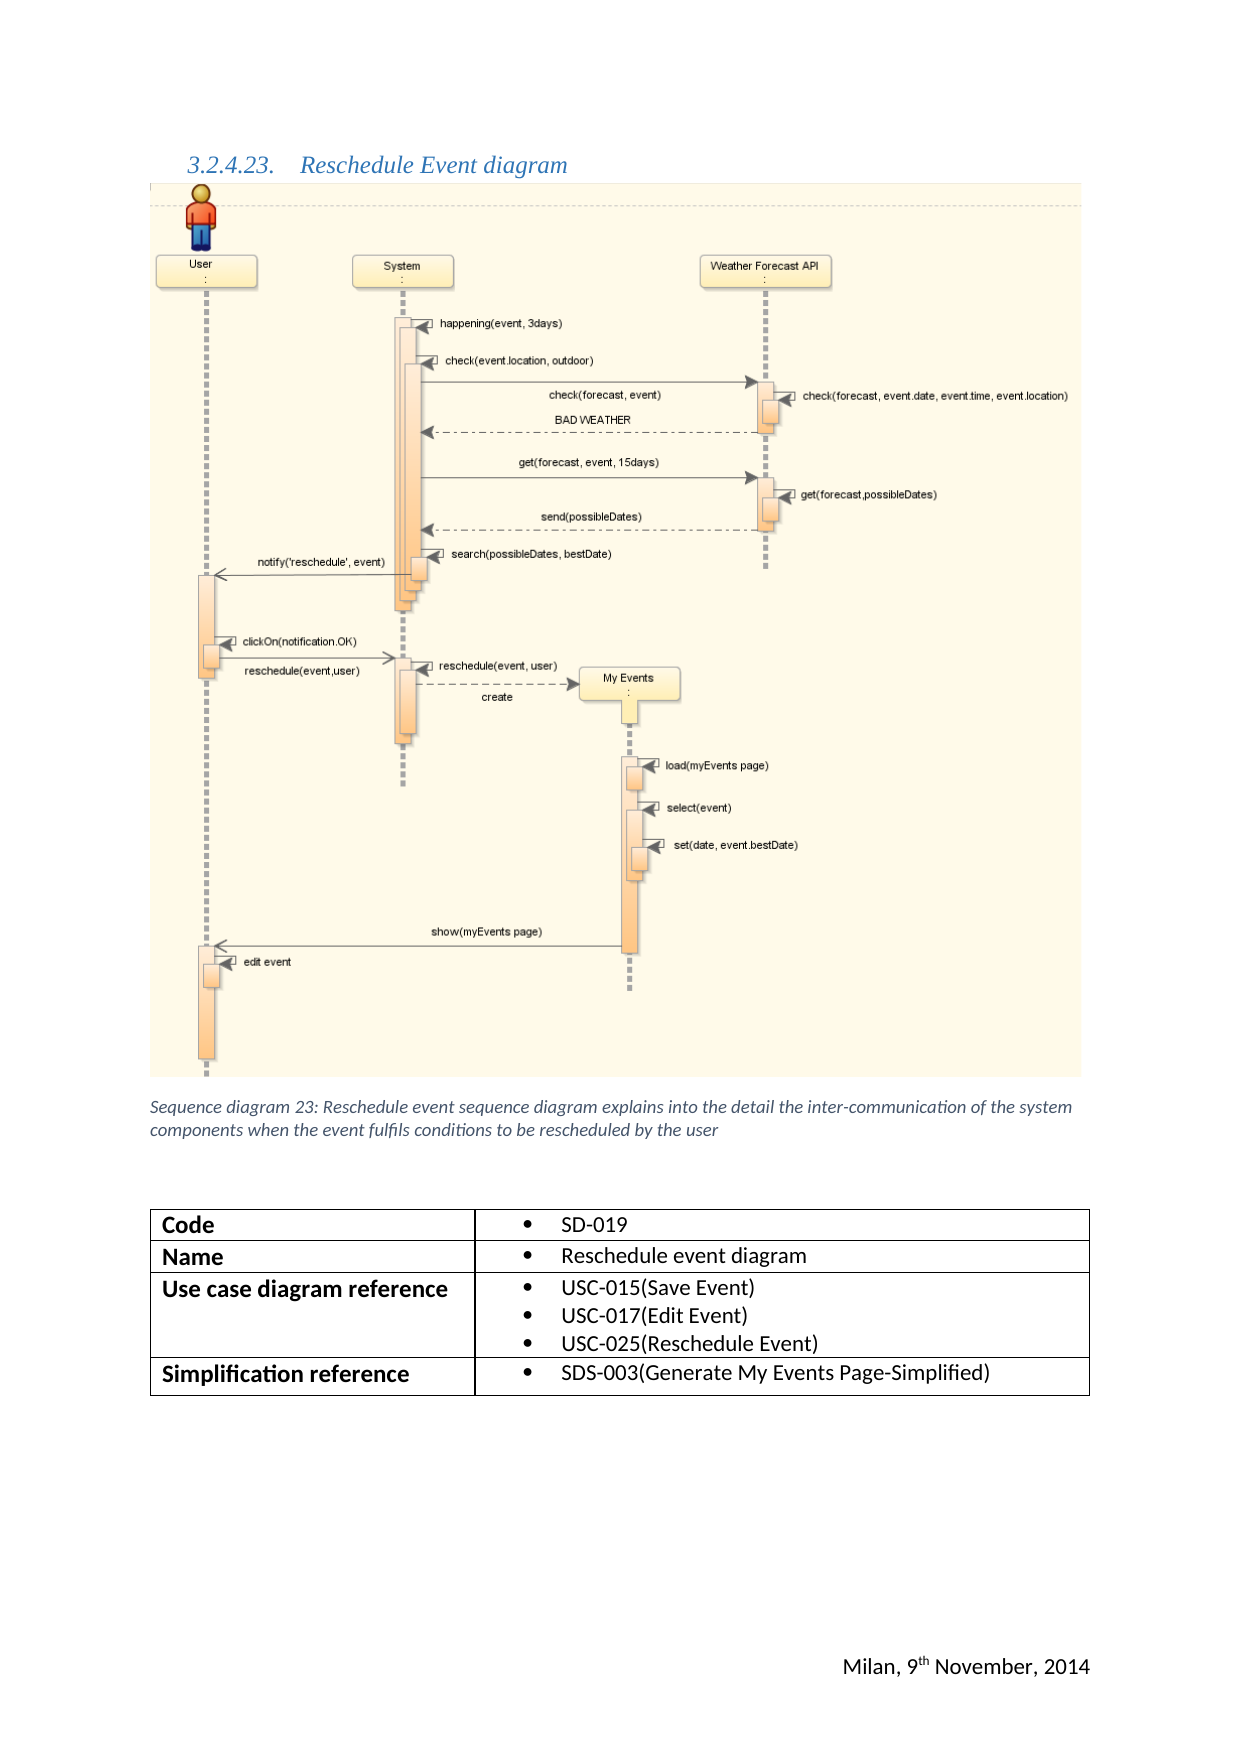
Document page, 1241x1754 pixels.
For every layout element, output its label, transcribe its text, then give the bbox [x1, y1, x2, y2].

table_cell SDS-003(Generate My Events Page-Simplified) [476, 1358, 1089, 1395]
table_cell Use case diagram reference [151, 1273, 474, 1357]
subtitle Reschedule Event diagram [187, 150, 1090, 179]
table_cell Reschedule event diagram [476, 1241, 1089, 1272]
table_cell Simplification reference [151, 1358, 474, 1395]
table_cell Name [151, 1241, 474, 1272]
table_header SD-019 [476, 1210, 1089, 1240]
table_cell USC-015(Save Event) USC-017(Edit Event) USC-025(Reschedule Event) [476, 1273, 1089, 1357]
table_header Code [151, 1210, 474, 1240]
picture [150, 183, 1082, 1077]
